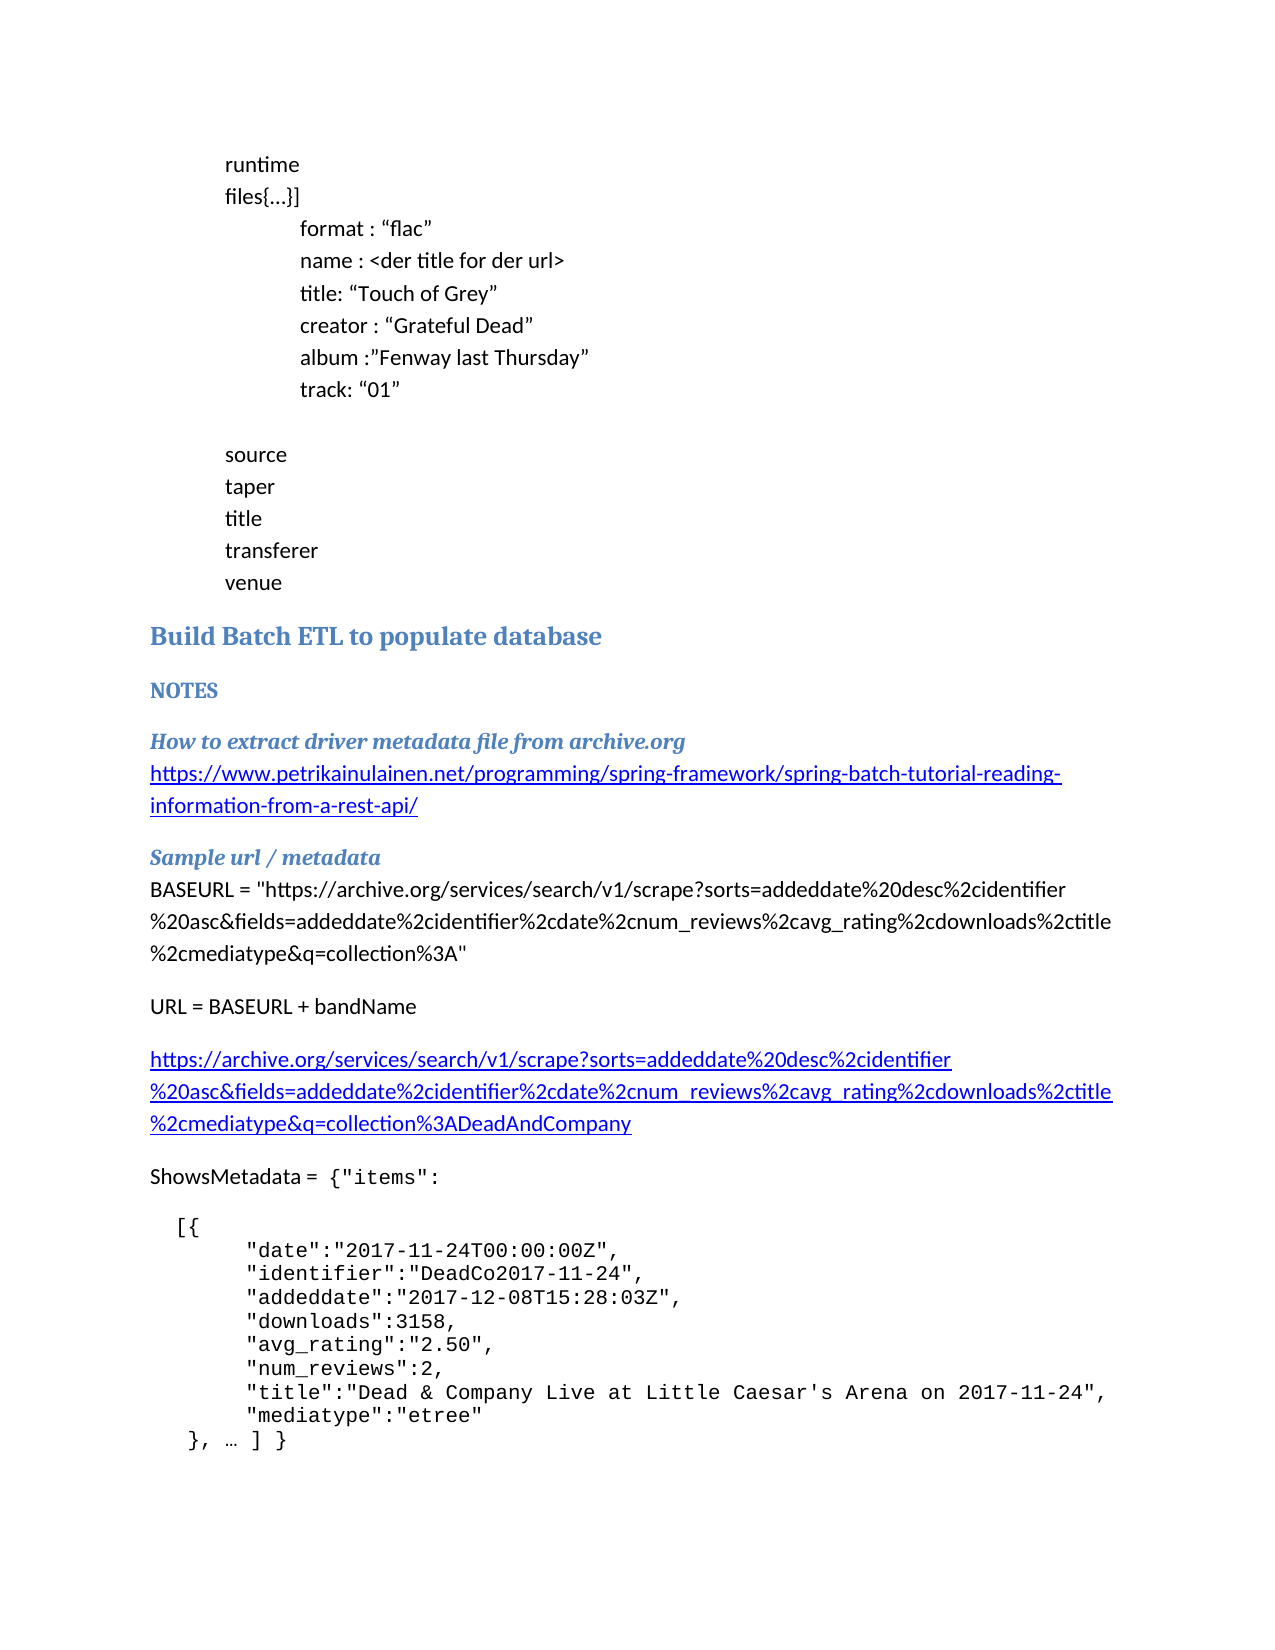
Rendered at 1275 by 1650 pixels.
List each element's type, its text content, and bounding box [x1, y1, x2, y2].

text title [150, 504, 1125, 532]
text [{ [150, 1216, 1125, 1240]
text https://www.petrikainulainen.net/programming/spring-framework/spring-batch-tutorial-reading-information-from-a-rest-api/ [150, 759, 1125, 819]
text files{…}] [150, 182, 1125, 210]
text creator : “Grateful Dead” [225, 311, 1125, 339]
text name : <der title for der url> [225, 247, 1125, 274]
text "num_reviews":2, [150, 1358, 1125, 1382]
text taper [150, 472, 1125, 500]
text "date":"2017-11-24T00:00:00Z", [150, 1240, 1125, 1263]
text }, … ] } [150, 1429, 1125, 1453]
text venue [150, 568, 1125, 596]
text https://archive.org/services/search/v1/scrape?sorts=addeddate%20desc%2cidentifier%20asc&fields=addeddate%2cidentifier%2cdate%2cnum_reviews%2cavg_rating%2cdownloads%2ctitle%2cmediatype&q=collection%3ADeadAndCompany [150, 1045, 1125, 1137]
text "addeddate":"2017-12-08T15:28:03Z", [150, 1287, 1125, 1311]
text track: “01” [225, 375, 1125, 403]
text format : “flac” [150, 214, 1125, 242]
subtitle NOTES [150, 678, 1125, 704]
text URL = BASEURL + bandName [150, 992, 1125, 1020]
text source [150, 440, 1125, 468]
text "title":"Dead & Company Live at Little Caesar's Arena on 2017-11-24", [150, 1382, 1125, 1405]
text BASEURL = "https://archive.org/services/search/v1/scrape?sorts=addeddate%20desc%2cidentifier%20asc&fields=addeddate%2cidentifier%2cdate%2cnum_reviews%2cavg_rating%2cdownloads%2ctitle%2cmediatype&q=collection%3A" [150, 875, 1125, 967]
text transferer [150, 536, 1125, 564]
subtitle How to extract driver metadata file from archive.org [150, 729, 1125, 755]
subtitle Sample url / metadata [150, 844, 1125, 871]
text "identifier":"DeadCo2017-11-24", [150, 1263, 1125, 1287]
text title: “Touch of Grey” [225, 279, 1125, 307]
text album :”Fenway last Thursday” [225, 343, 1125, 371]
text ShowsMetadata = {"items": [150, 1162, 1125, 1191]
subtitle Build Batch ETL to populate database [150, 621, 1125, 653]
text "avg_rating":"2.50", [150, 1334, 1125, 1358]
text "downloads":3158, [150, 1311, 1125, 1334]
text "mediatype":"etree" [150, 1405, 1125, 1429]
text runtime [150, 150, 1125, 178]
